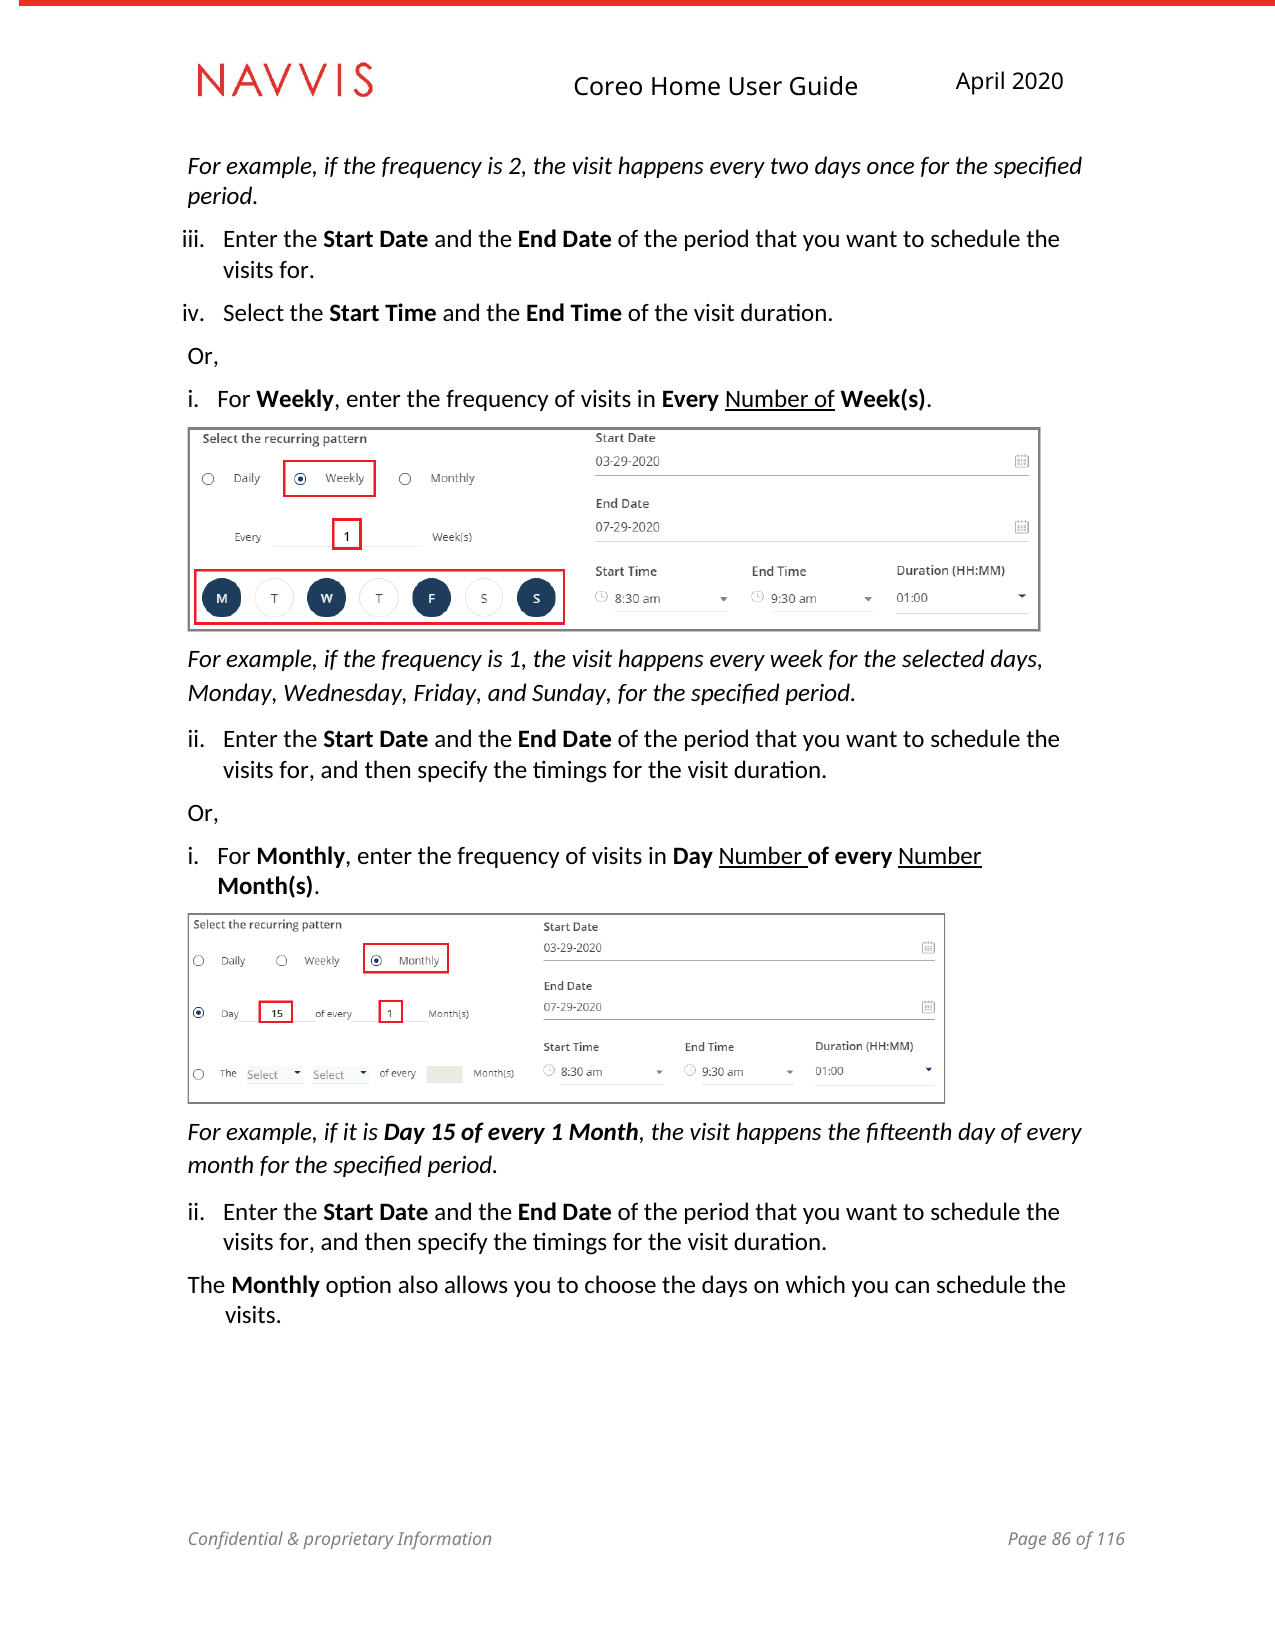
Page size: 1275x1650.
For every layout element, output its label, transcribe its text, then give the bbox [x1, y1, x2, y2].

list Or, [187, 340, 1087, 371]
list Select the Start Time and the End Time of the visit duration. [205, 297, 1087, 328]
picture [187, 55, 383, 104]
list For Weekly, enter the frequency of visits in Every Number of Week(s). [199, 383, 1087, 414]
list Enter the Start Date and the End Date of the period that you want to schedule the visits for. [205, 223, 1087, 284]
text For example, if the frequency is 2, the visit happens every two days once for the specified period. [187, 150, 1087, 211]
list Enter the Start Date and the End Date of the period that you want to schedule the visits for, and then specify the timings for the visit duration. [205, 723, 1087, 784]
list Or, [187, 797, 1087, 827]
list Enter the Start Date and the End Date of the period that you want to schedule the visits for, and then specify the timings for the visit duration. [205, 1196, 1087, 1257]
list The Monthly option also allows you to choose the days on which you can schedule the visits. [187, 1269, 1087, 1330]
picture [187, 913, 946, 1104]
list For Monthly, enter the frequency of visits in Day Number of every Number Month(s). [199, 840, 1087, 901]
text For example, if it is Day 15 of every 1 Month, the visit happens the fifteenth day of every month for the specified period. [187, 1116, 1087, 1180]
text For example, if the frequency is 1, the visit happens every week for the selected days, Monday, Wednesday, Friday, and Sunday, for the specified period. [187, 644, 1087, 708]
picture [187, 426, 1041, 632]
